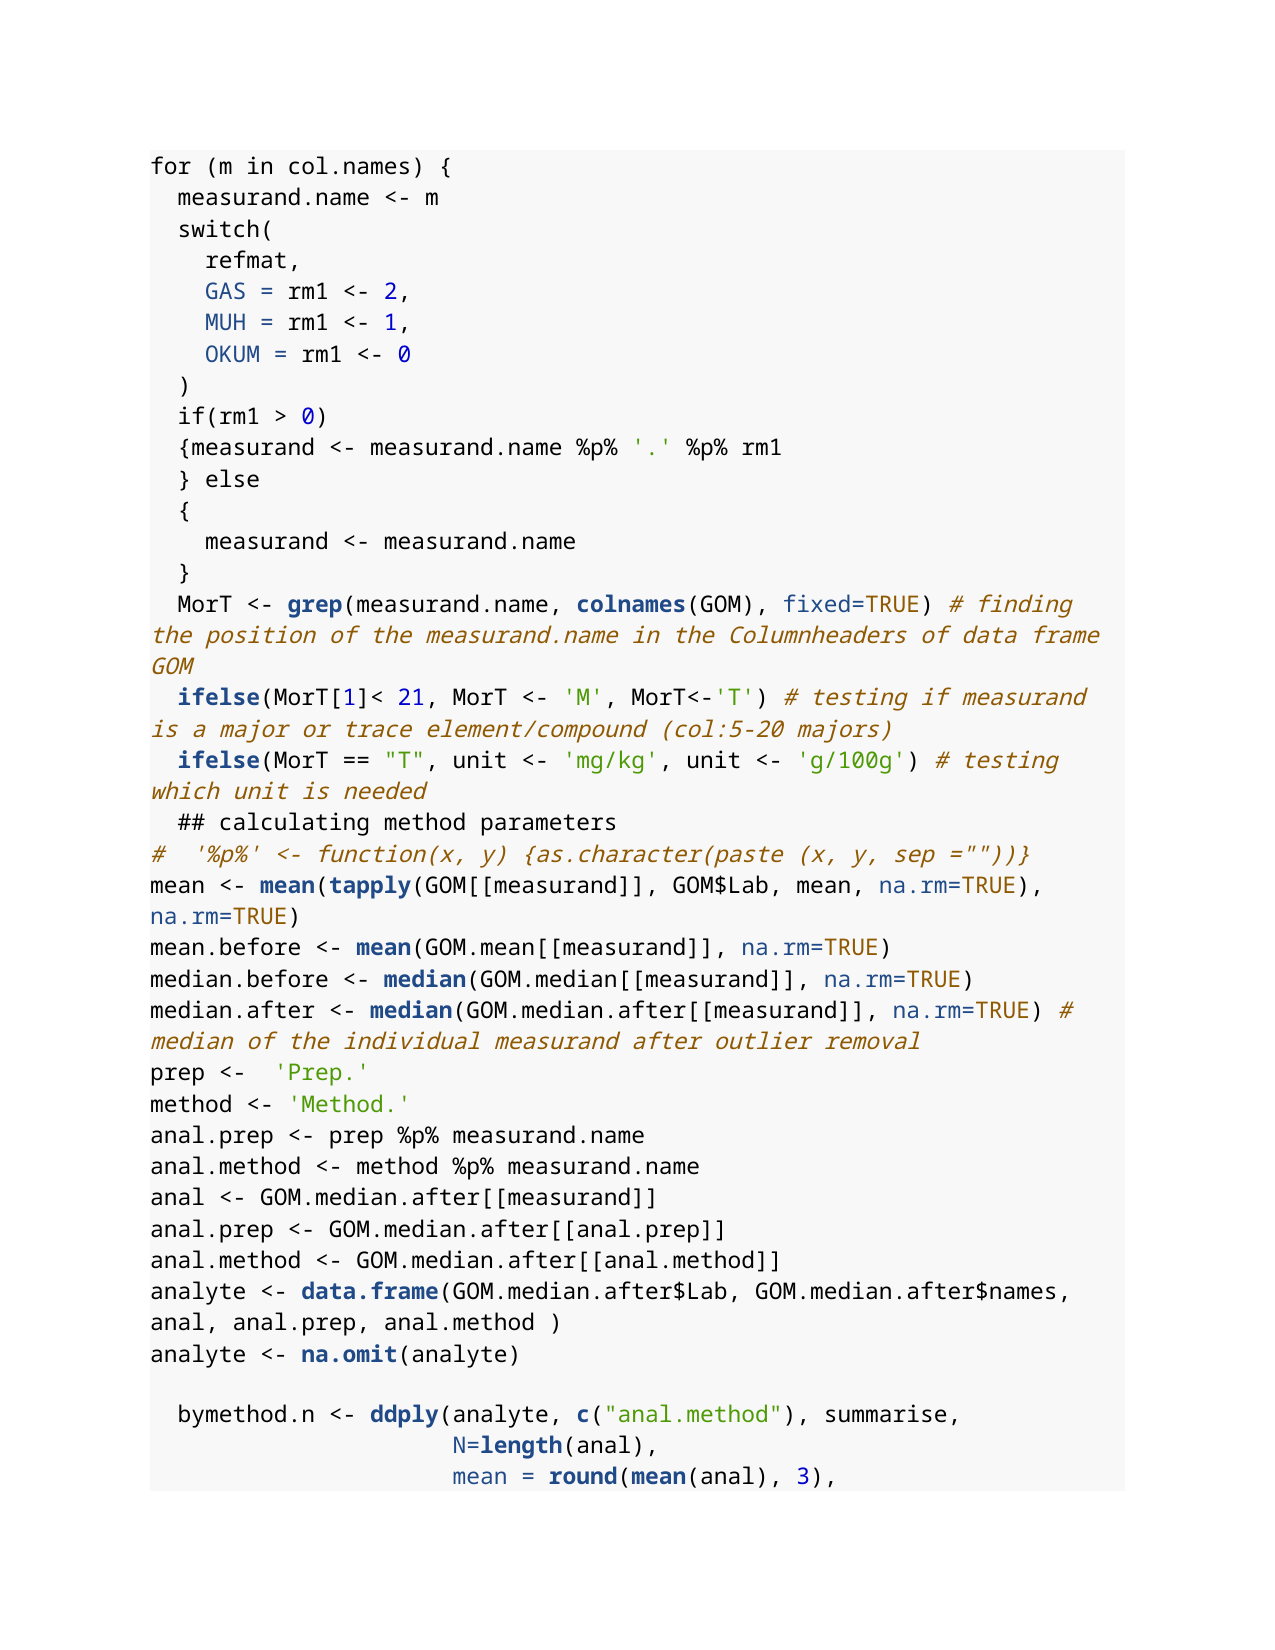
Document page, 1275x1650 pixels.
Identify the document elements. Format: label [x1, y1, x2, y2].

text [150, 150, 1125, 1491]
